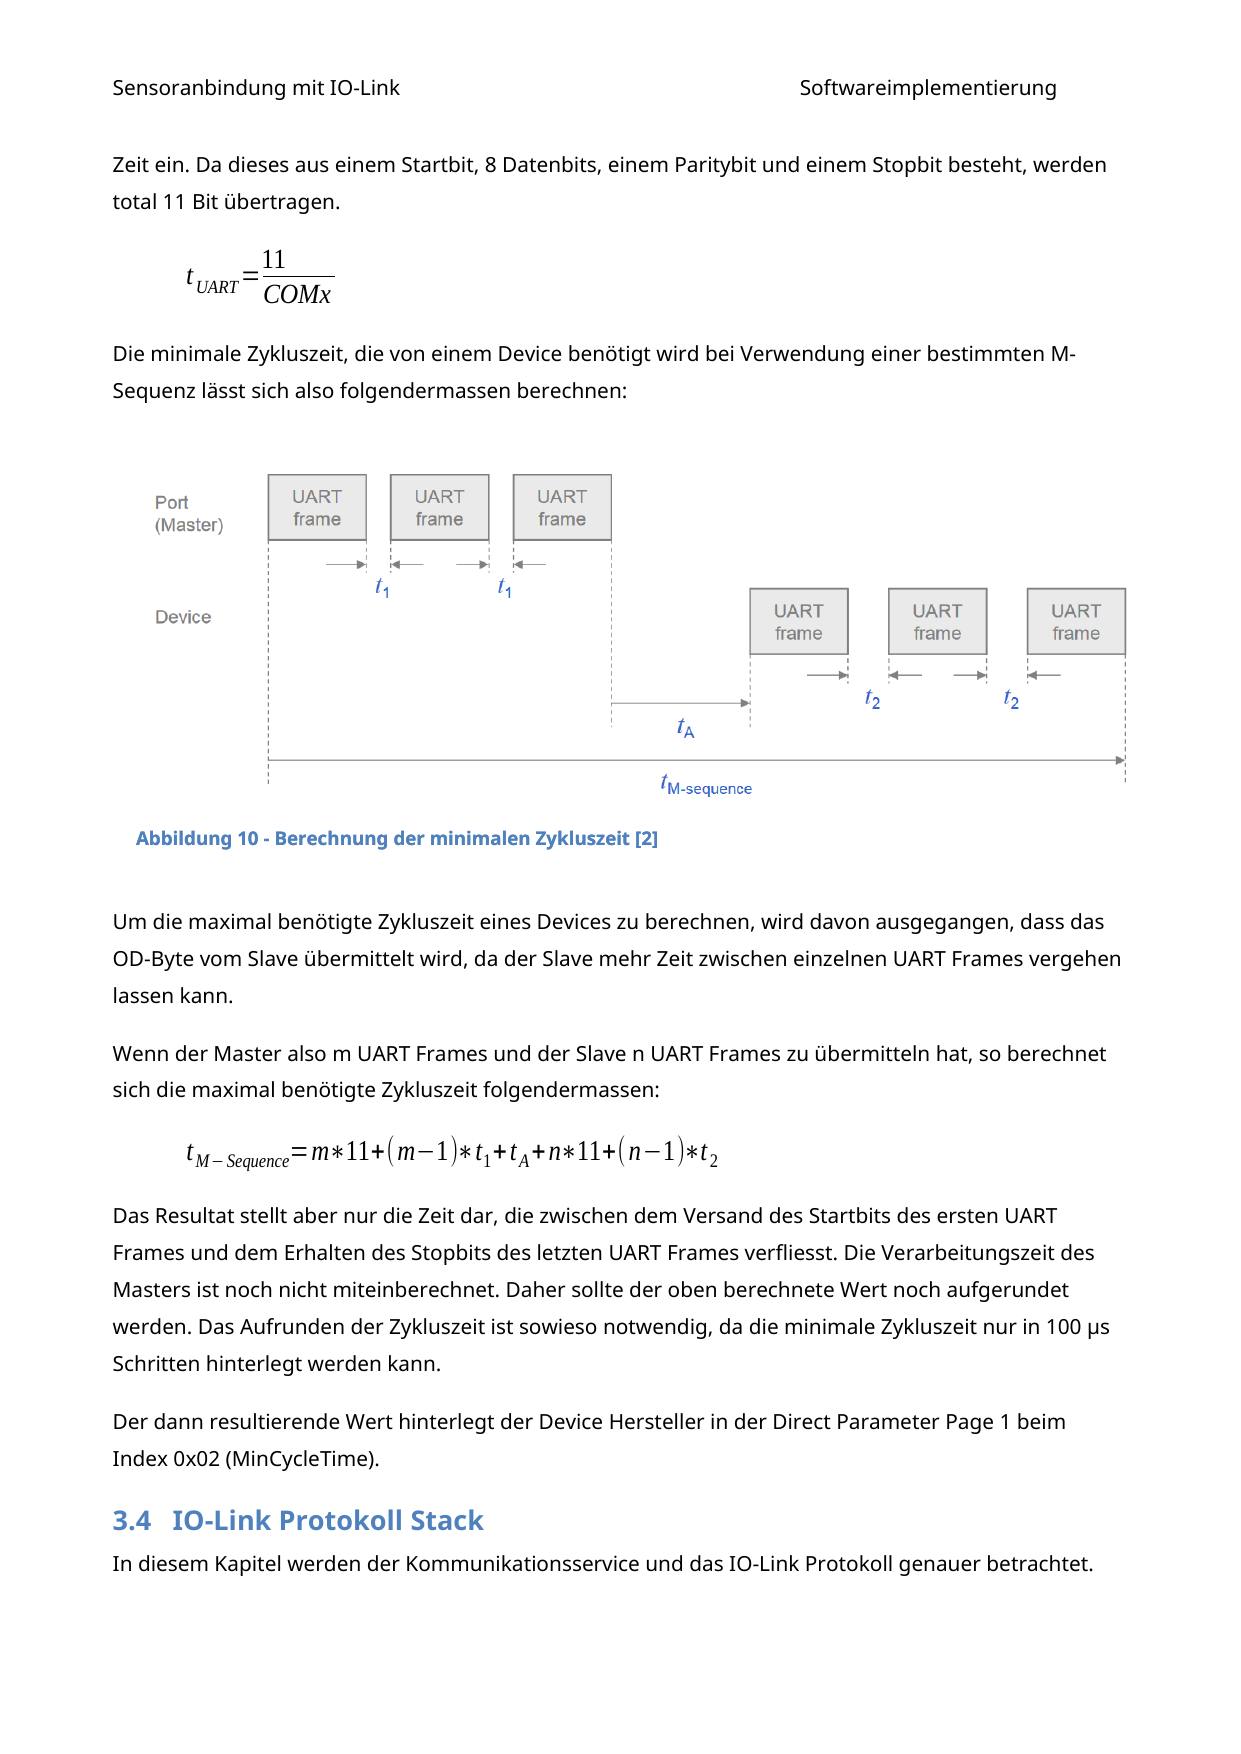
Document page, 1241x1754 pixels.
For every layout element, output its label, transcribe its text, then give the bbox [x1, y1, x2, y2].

text Das Resultat stellt aber nur die Zeit dar, die zwischen dem Versand des Startbits des ersten UART Frames und dem Erhalten des Stopbits des letzten UART Frames verfliesst. Die Verarbeitungszeit des Masters ist noch nicht miteinberechnet. Daher sollte der oben berechnete Wert noch aufgerundet werden. Das Aufrunden der Zykluszeit ist sowieso notwendig, da die minimale Zykluszeit nur in 100 µs Schritten hinterlegt werden kann. [112, 1202, 1128, 1377]
picture [135, 449, 1151, 816]
subtitle IO-Link Protokoll Stack [112, 1501, 1128, 1538]
text Wenn der Master also m UART Frames und der Slave n UART Frames zu übermitteln hat, so berechnet sich die maximal benötigte Zykluszeit folgendermassen: [112, 1039, 1128, 1104]
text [112, 150, 1128, 215]
text In diesem Kapitel werden der Kommunikationsservice und das IO-Link Protokoll genauer betrachtet. [112, 1549, 1128, 1578]
text Der dann resultierende Wert hinterlegt der Device Hersteller in der Direct Parameter Page 1 beim Index 0x02 (MinCycleTime). [112, 1407, 1128, 1472]
text Die minimale Zykluszeit, die von einem Device benötigt wird bei Verwendung einer bestimmten M-Sequenz lässt sich also folgendermassen berechnen: [112, 339, 1128, 405]
